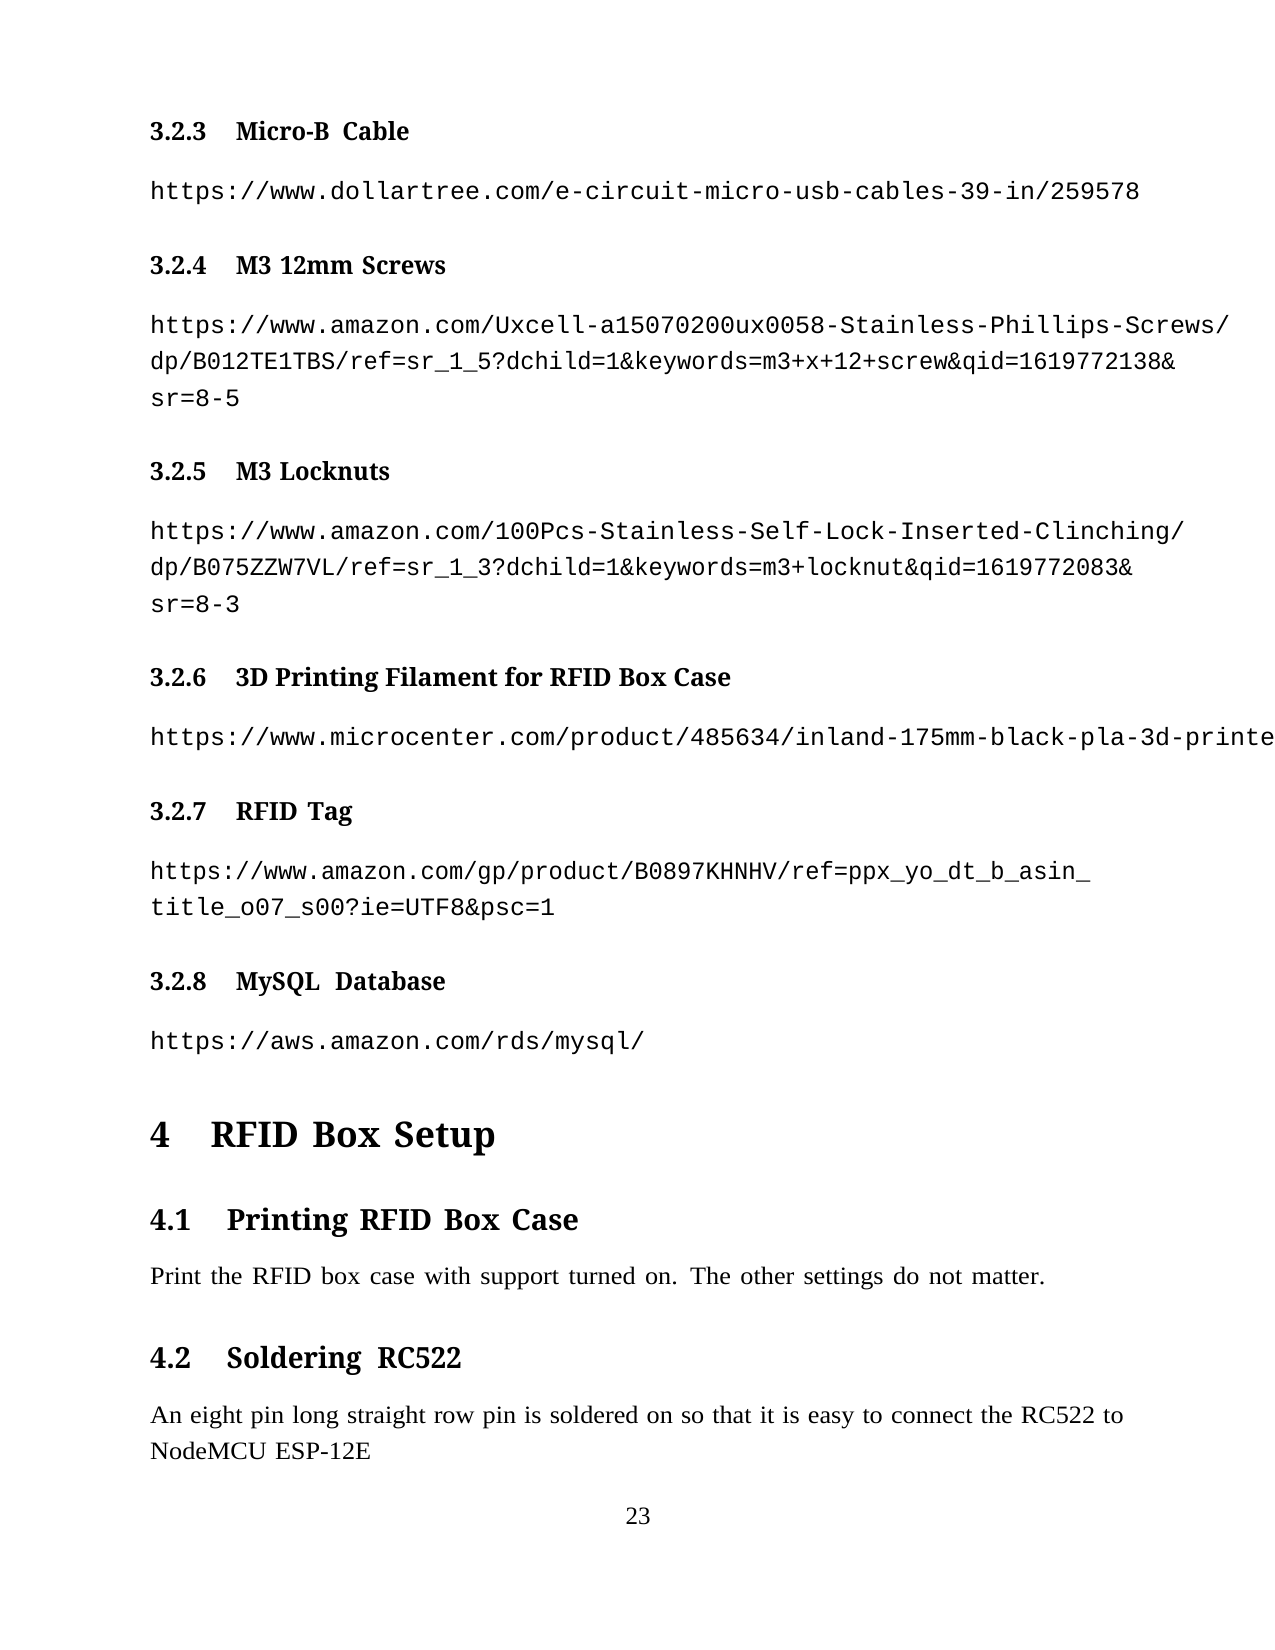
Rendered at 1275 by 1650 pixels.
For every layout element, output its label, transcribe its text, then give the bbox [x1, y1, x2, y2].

subtitle 3D Printing Filament for RFID Box Case [150, 660, 1275, 694]
text https://aws.amazon.com/rds/mysql/ [150, 1028, 1275, 1057]
text https://www.amazon.com/gp/product/B0897KHNHV/ref=ppx_yo_dt_b_asin_ title_o07_s00?ie=UTF8&psc=1 [150, 858, 1275, 923]
text An eight pin long straight row pin is soldered on so that it is easy to connect the RC522 to NodeMCU ESP-12E [150, 1400, 1125, 1464]
subtitle RFID Tag [150, 793, 1275, 828]
subtitle M3 12mm Screws [150, 248, 1275, 282]
subtitle RFID Box Setup [150, 1109, 1275, 1157]
text https://www.dollartree.com/e-circuit-micro-usb-cables-39-in/259578 [150, 179, 1275, 207]
text https://www.microcenter.com/product/485634/inland-175mm-black-pla-3d-printe [150, 725, 1275, 753]
subtitle Micro-B Cable [150, 114, 1275, 148]
subtitle Printing RFID Box Case [150, 1199, 1275, 1239]
text Print the RFID box case with support turned on. The other settings do not matter. [150, 1261, 1275, 1290]
subtitle M3 Locknuts [150, 454, 1275, 488]
text https://www.amazon.com/100Pcs-Stainless-Self-Lock-Inserted-Clinching/ dp/B075ZZW7VL/ref=sr_1_3?dchild=1&keywords=m3+locknut&qid=1619772083& sr=8-3 [150, 519, 1187, 619]
text https://www.amazon.com/Uxcell-a15070200ux0058-Stainless-Phillips-Screws/ dp/B012TE1TBS/ref=sr_1_5?dchild=1&keywords=m3+x+12+screw&qid=1619772138& sr=8-5 [150, 313, 1230, 413]
subtitle Soldering RC522 [150, 1338, 1275, 1377]
subtitle MySQL Database [150, 963, 1275, 997]
